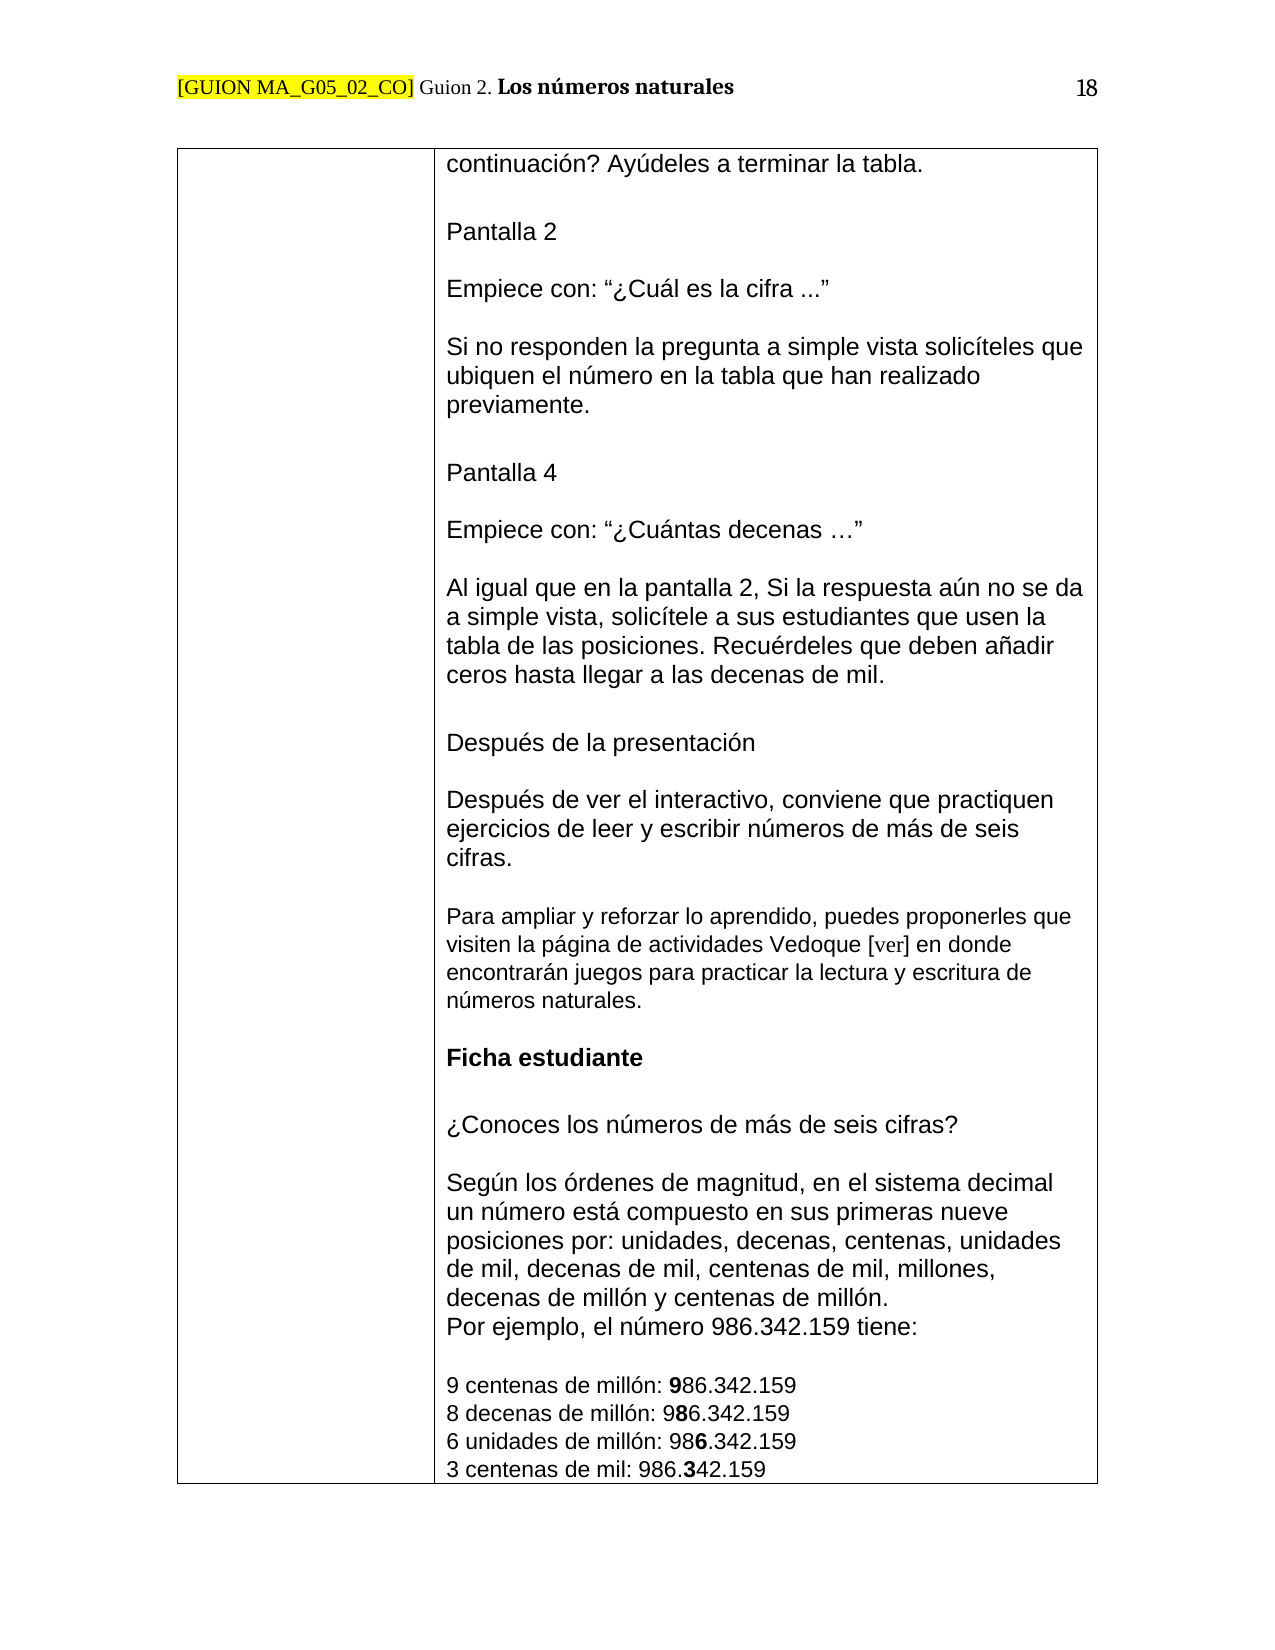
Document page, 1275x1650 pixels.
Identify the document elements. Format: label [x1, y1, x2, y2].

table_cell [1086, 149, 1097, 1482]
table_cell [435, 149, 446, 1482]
table_cell [178, 149, 434, 1482]
